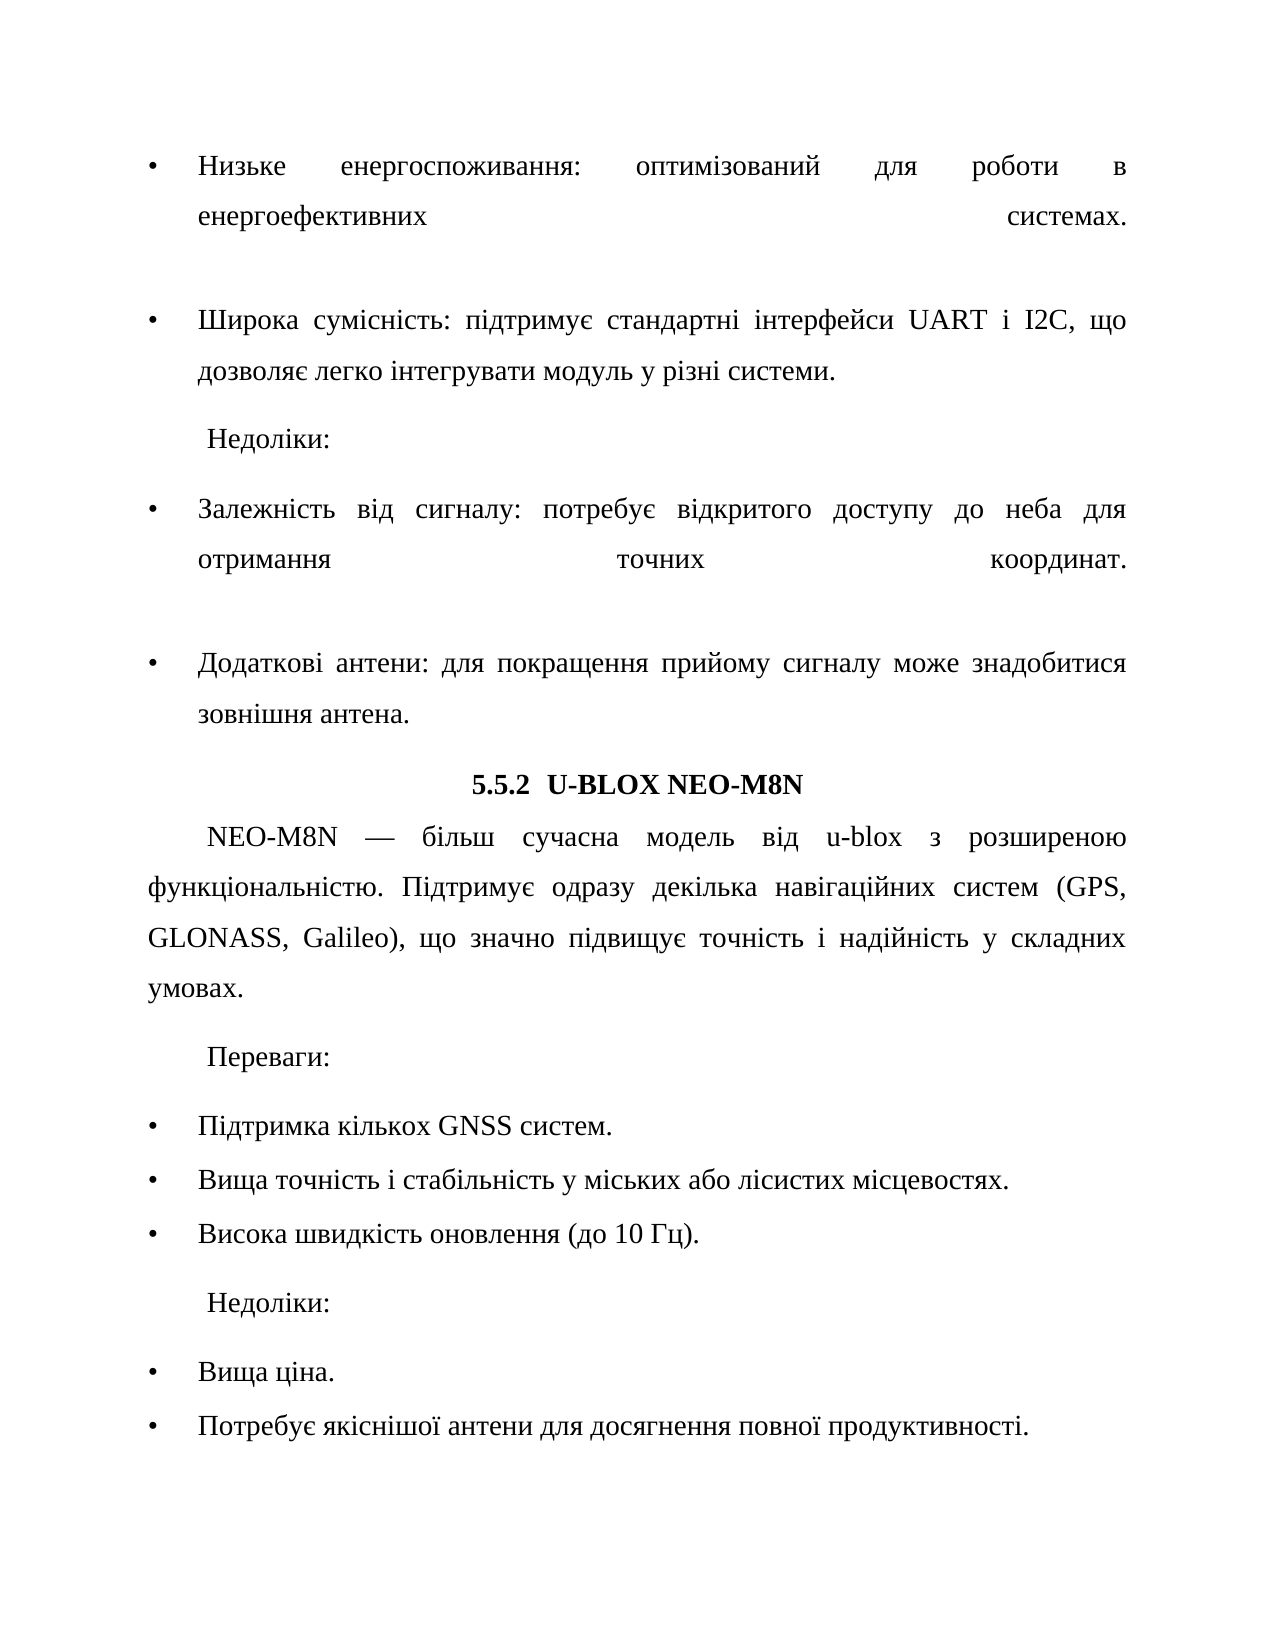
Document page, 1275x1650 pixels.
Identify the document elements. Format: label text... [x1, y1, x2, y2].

text Недоліки: [148, 1285, 1127, 1319]
list Низьке енергоспоживання: оптимізований для роботи в енергоефективних системах. [148, 148, 1127, 282]
text Переваги: [148, 1039, 1127, 1073]
list Вища точність і стабільність у міських або лісистих місцевостях. [148, 1162, 1127, 1196]
subtitle U-BLOX NEO-M8N [148, 767, 1127, 800]
text Недоліки: [148, 422, 1127, 455]
list Широка сумісність: підтримує стандартні інтерфейси UART і I2C, що дозволяє легко інтегрувати модуль у різні системи. [148, 302, 1127, 386]
list Додаткові антени: для покращення прийому сигналу може знадобитися зовнішня антена. [148, 645, 1127, 729]
list Потребує якіснішої антени для досягнення повної продуктивності. [148, 1408, 1127, 1442]
list Висока швидкість оновлення (до 10 Гц). [148, 1216, 1127, 1250]
list Залежність від сигналу: потребує відкритого доступу до неба для отримання точних координат. [148, 491, 1127, 625]
list Підтримка кількох GNSS систем. [148, 1108, 1127, 1142]
list Вища ціна. [148, 1354, 1127, 1388]
text NEO-M8N — більш сучасна модель від u-blox з розширеною функціональністю. Підтримує одразу декілька навігаційних систем (GPS, GLONASS, Galileo), що значно підвищує точність і надійність у складних умовах. [148, 819, 1127, 1004]
